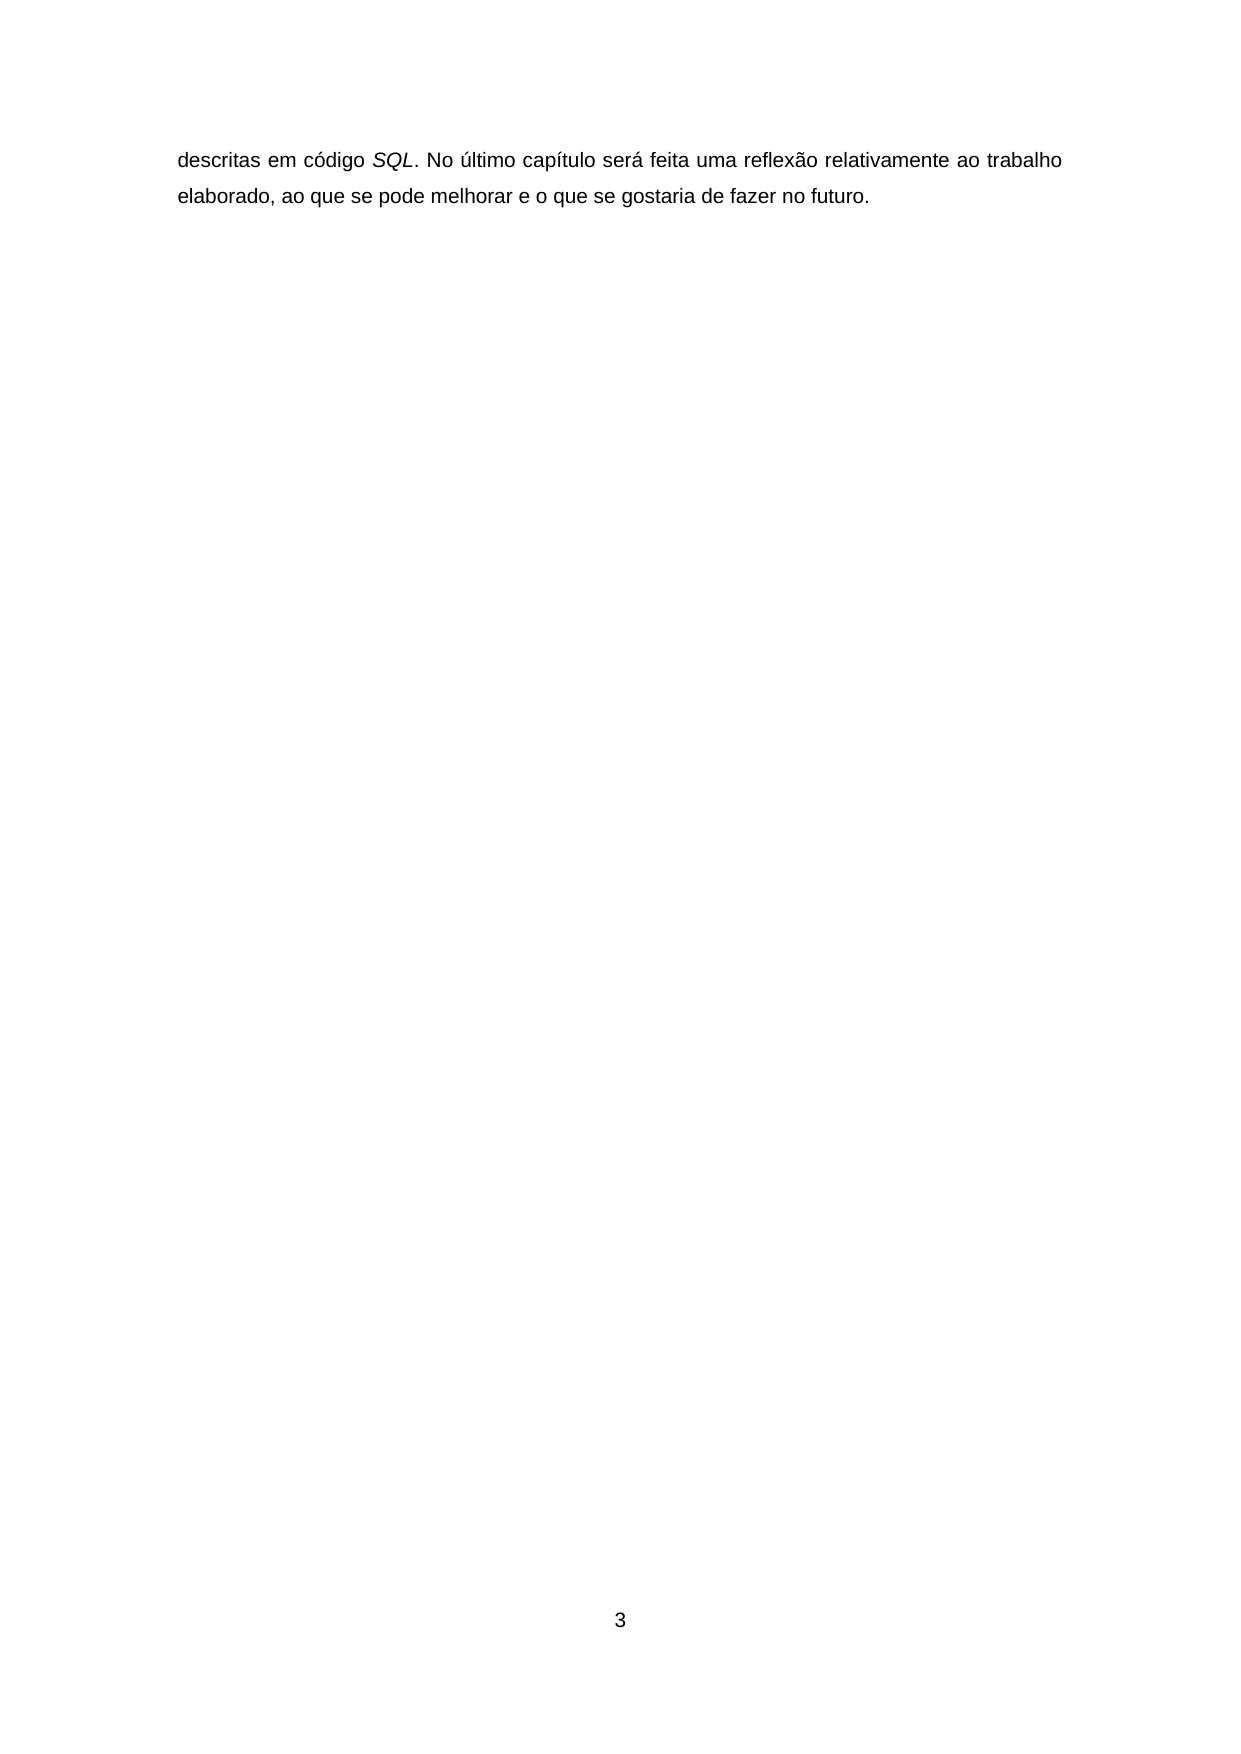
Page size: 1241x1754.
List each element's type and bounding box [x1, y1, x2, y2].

text [177, 148, 1063, 208]
